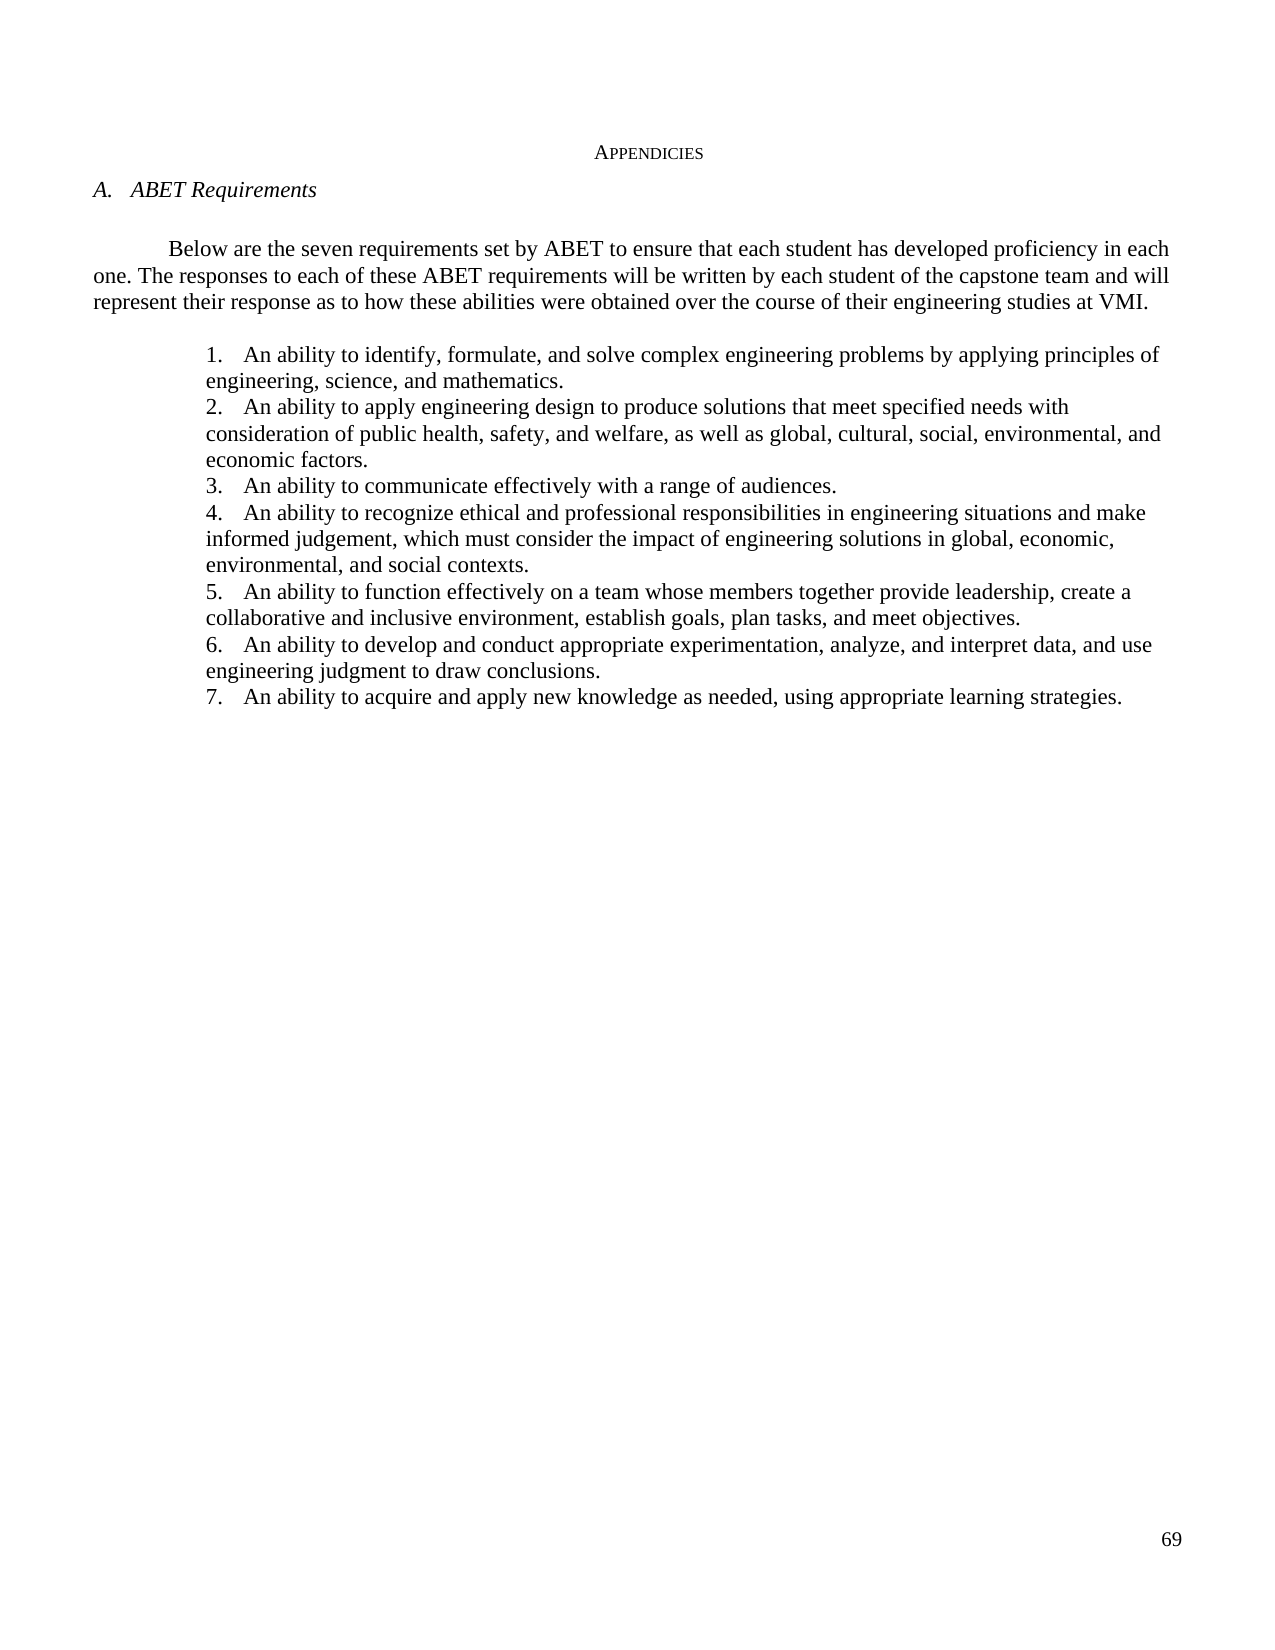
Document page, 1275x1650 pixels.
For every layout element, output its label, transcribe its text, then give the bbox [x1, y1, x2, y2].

list An ability to apply engineering design to produce solutions that meet specified needs with consideration of public health, safety, and welfare, as well as global, cultural, social, environmental, and economic factors. [206, 393, 1182, 472]
list An ability to identify, formulate, and solve complex engineering problems by applying principles of engineering, science, and mathematics. [206, 341, 1182, 393]
list An ability to communicate effectively with a range of audiences. [206, 472, 1182, 499]
list An ability to function effectively on a team whose members together provide leadership, create a collaborative and inclusive environment, establish goals, plan tasks, and meet objectives. [206, 578, 1182, 631]
subtitle Appendicies [93, 140, 1182, 164]
subtitle ABET Requirements [93, 176, 1182, 203]
list An ability to develop and conduct appropriate experimentation, analyze, and interpret data, and use engineering judgment to draw conclusions. [206, 631, 1182, 683]
list An ability to acquire and apply new knowledge as needed, using appropriate learning strategies. [206, 683, 1182, 710]
text Below are the seven requirements set by ABET to ensure that each student has developed proficiency in each one. The responses to each of these ABET requirements will be written by each student of the capstone team and will represent their response as to how these abilities were obtained over the course of their engineering studies at VMI. [93, 235, 1182, 314]
list An ability to recognize ethical and professional responsibilities in engineering situations and make informed judgement, which must consider the impact of engineering solutions in global, economic, environmental, and social contexts. [206, 499, 1182, 578]
